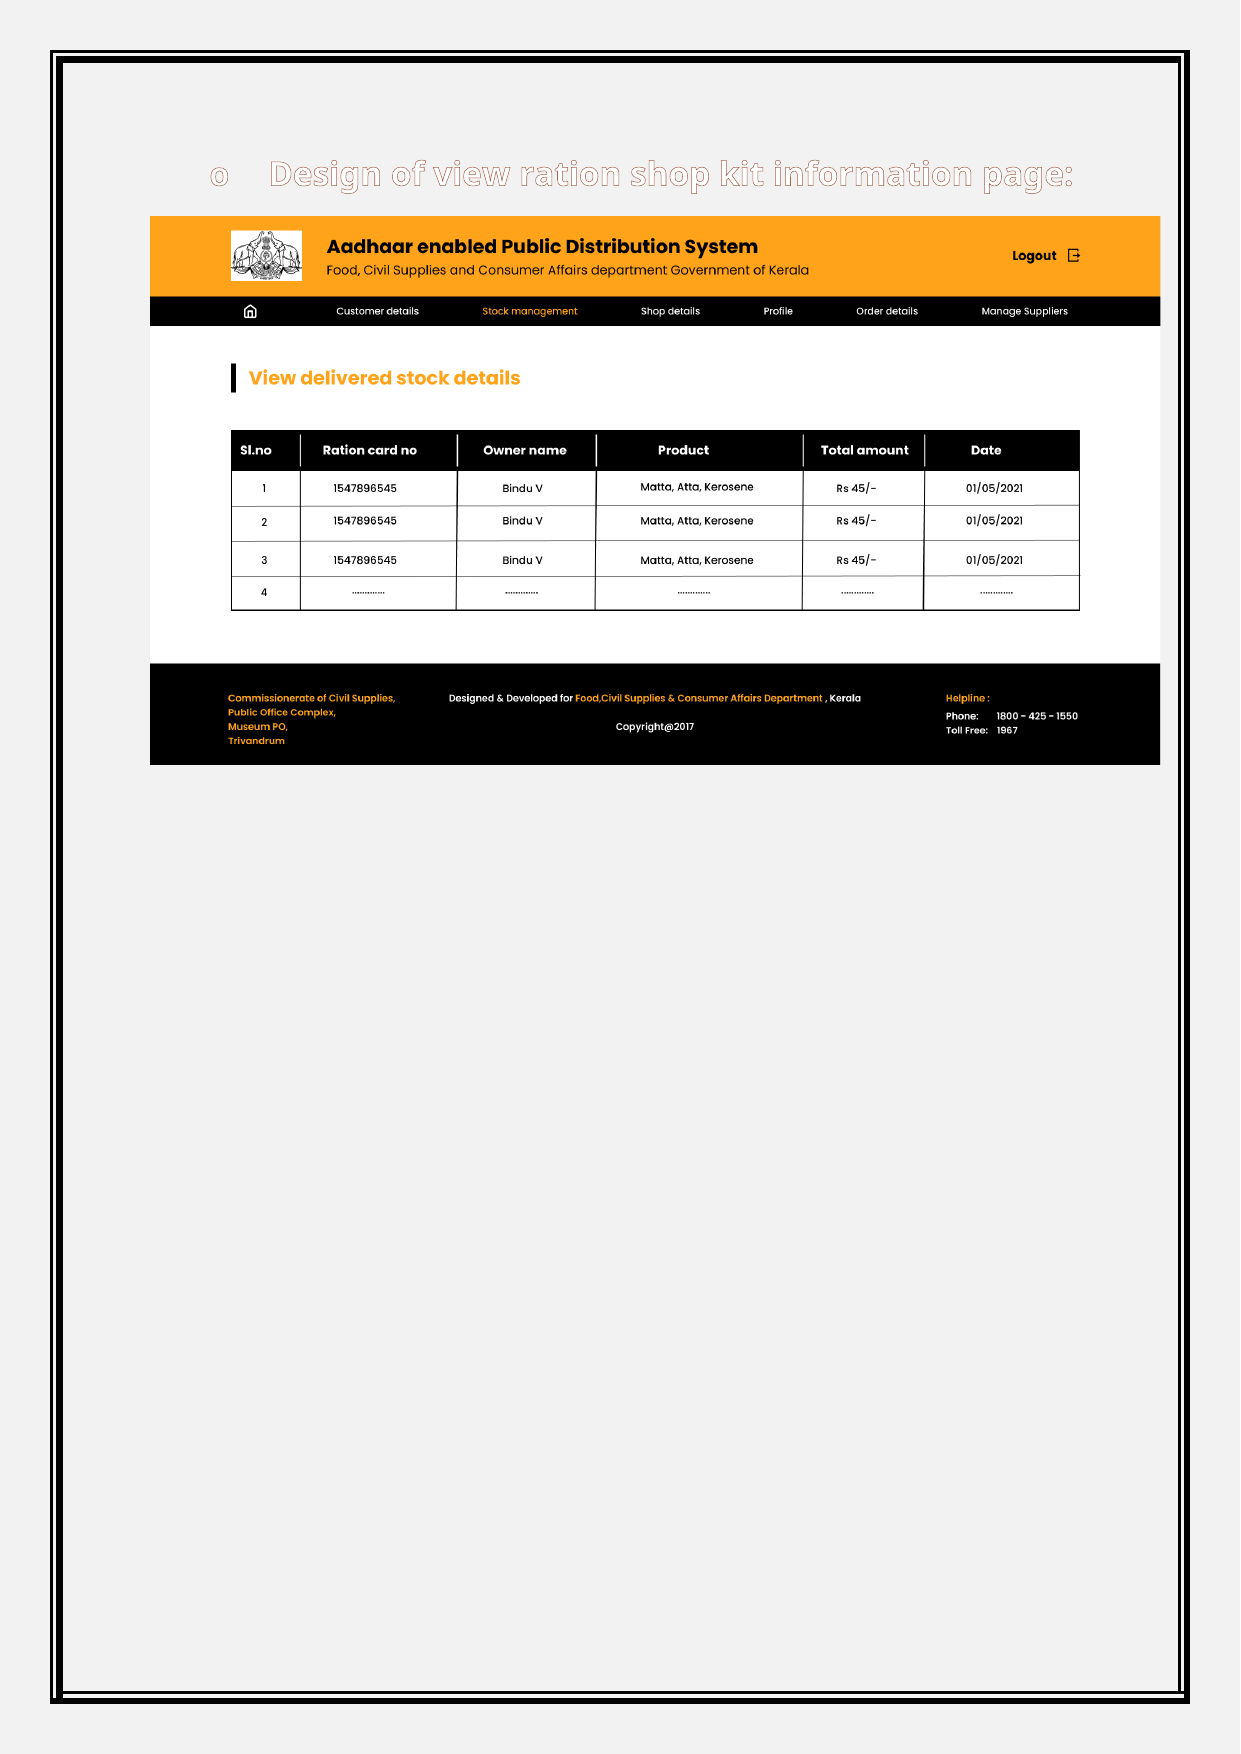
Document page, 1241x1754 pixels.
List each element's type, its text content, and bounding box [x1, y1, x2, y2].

picture [150, 216, 1161, 765]
list Design of view ration shop kit information page: [209, 150, 1090, 196]
